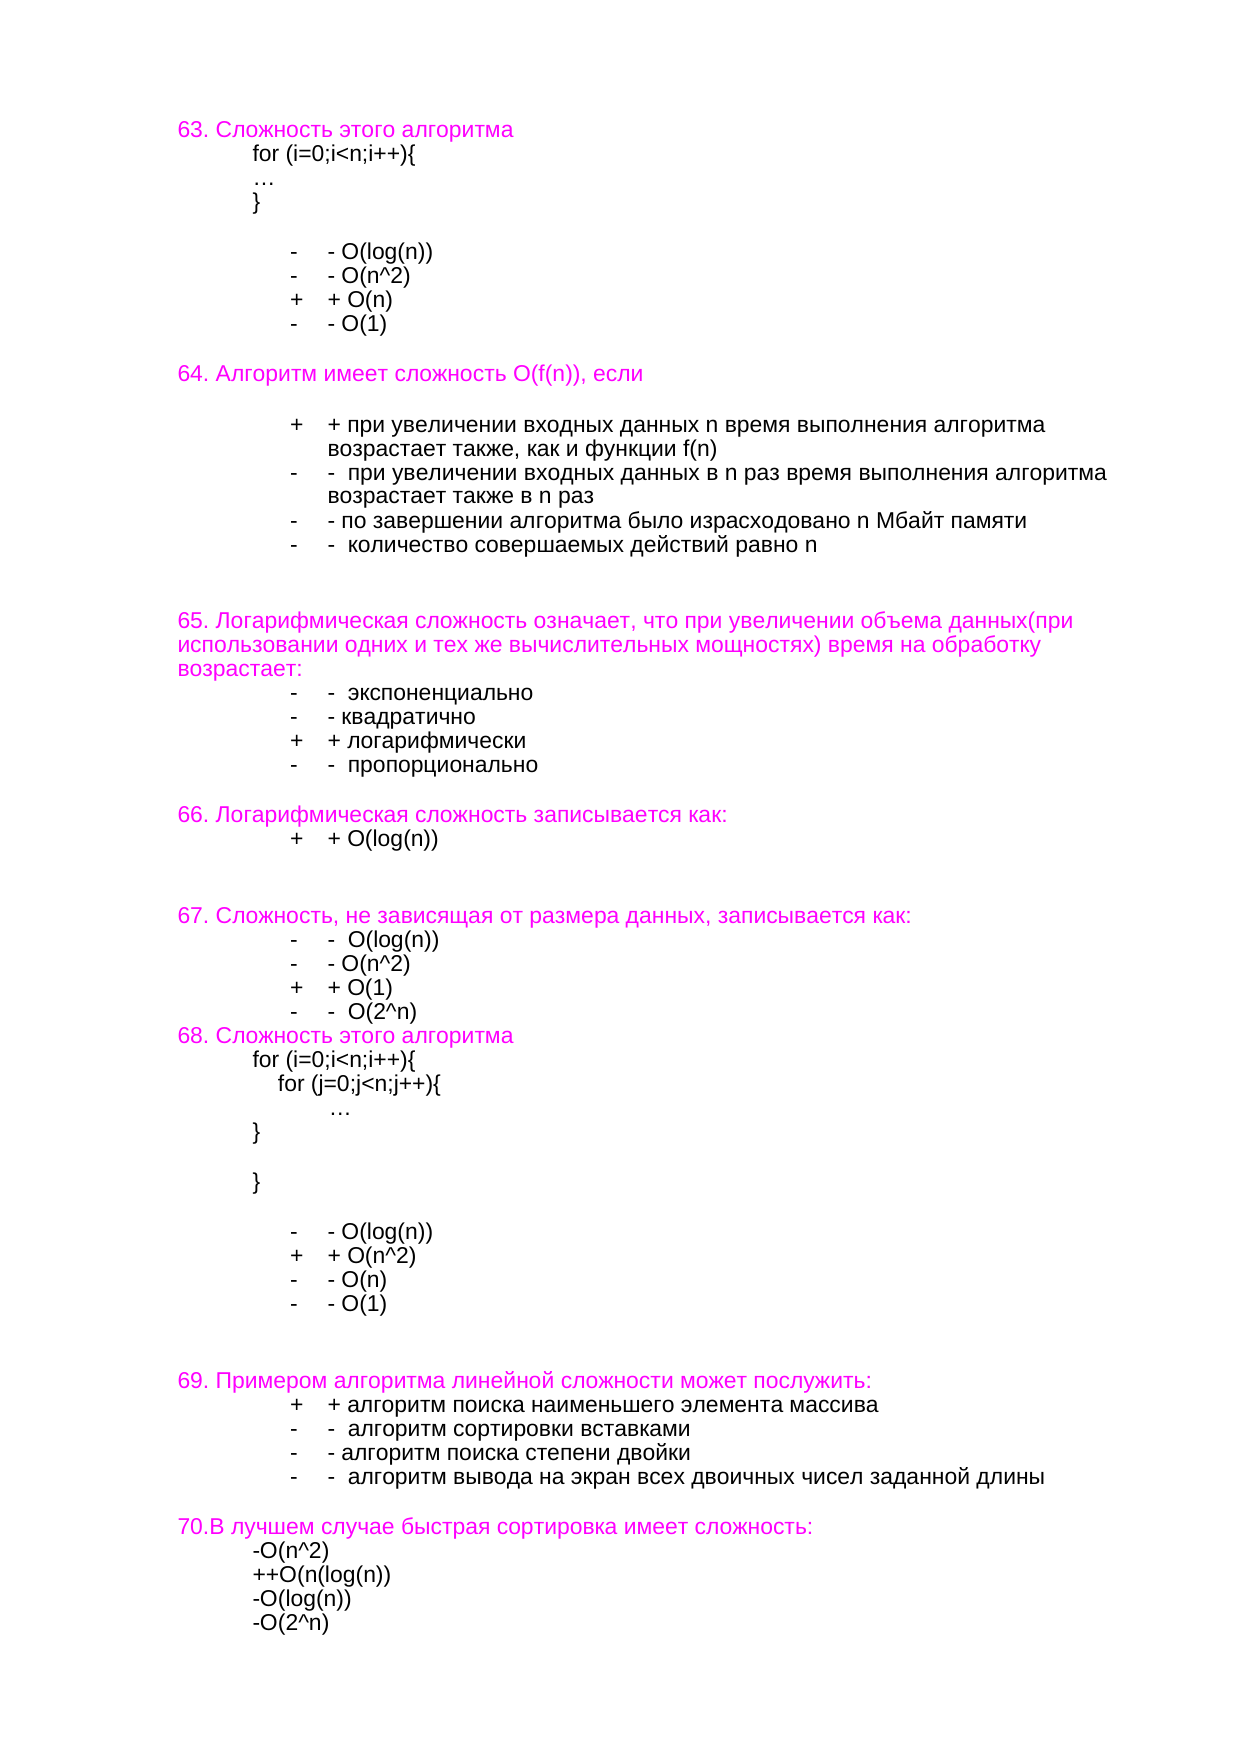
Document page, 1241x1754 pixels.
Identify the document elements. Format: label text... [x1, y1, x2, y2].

list - O(log(n)) [290, 1221, 1152, 1244]
list - алгоритм поиска степени двойки [290, 1441, 1152, 1465]
text 69. Примером алгоритма линейной сложности может послужить: [333, 1369, 1152, 1393]
text } [252, 1170, 1152, 1194]
text } [252, 190, 1152, 214]
list + O(n) [290, 288, 1152, 312]
list - квадратично [290, 706, 1152, 729]
text -O(log(n)) [252, 1587, 1152, 1611]
text ++O(n(log(n)) [252, 1563, 1152, 1587]
list - пропорционально [290, 753, 1152, 777]
text 67. Сложность, не зависящая от размера данных, записывается как: [177, 904, 1152, 928]
list + при увеличении входных данных n время выполнения алгоритма возрастает также, как и функции f(n) [290, 413, 1152, 461]
list + O(1) [290, 976, 1152, 1000]
text for (i=0;i<n;i++){ [252, 1048, 1152, 1072]
text 64. Алгоритм имеет сложность O(f(n)), если [177, 362, 1152, 386]
list - O(2^n) [290, 1000, 1152, 1024]
text 65. Логарифмическая сложность означает, что при увеличении объема данных(при использовании одних и тех же вычислительных мощностях) время на обработку возрастает: [177, 609, 1152, 682]
list - O(n^2) [290, 952, 1152, 976]
text 68. Сложность этого алгоритма [177, 1024, 1152, 1048]
list - O(log(n)) [290, 240, 1152, 264]
list + логарифмически [290, 729, 1152, 753]
list - экспоненциально [290, 682, 1152, 706]
text -O(n^2) [252, 1539, 1152, 1563]
list - O(1) [290, 1292, 1152, 1316]
list - количество совершаемых действий равно n [290, 533, 1152, 557]
list + O(n^2) [290, 1244, 1152, 1268]
list + алгоритм поиска наименьшего элемента массива [290, 1393, 1152, 1417]
text 70.В лучшем случае быстрая сортировка имеет сложность: [177, 1515, 1152, 1539]
list - O(n^2) [290, 264, 1152, 288]
list - алгоритм сортировки вставками [290, 1417, 1152, 1441]
list - при увеличении входных данных в n раз время выполнения алгоритма возрастает также в n раз [290, 461, 1152, 509]
text … [252, 1096, 1152, 1120]
list - O(log(n)) [290, 928, 1152, 952]
text … [252, 166, 1152, 190]
list - по завершении алгоритма было израсходовано n Мбайт памяти [290, 509, 1152, 533]
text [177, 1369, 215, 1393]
text 63. Сложность этого алгоритма [177, 118, 1152, 142]
list - O(n) [290, 1268, 1152, 1292]
text for (i=0;i<n;i++){ [252, 142, 1152, 166]
text } [252, 1120, 1152, 1144]
text for (j=0;j<n;j++){ [252, 1072, 1152, 1096]
list - алгоритм вывода на экран всех двоичных чисел заданной длины [290, 1465, 1152, 1489]
list + O(log(n)) [290, 828, 1152, 852]
text 66. Логарифмическая сложность записывается как: [177, 804, 1152, 828]
text -O(2^n) [252, 1611, 1152, 1635]
list - O(1) [290, 312, 1152, 336]
